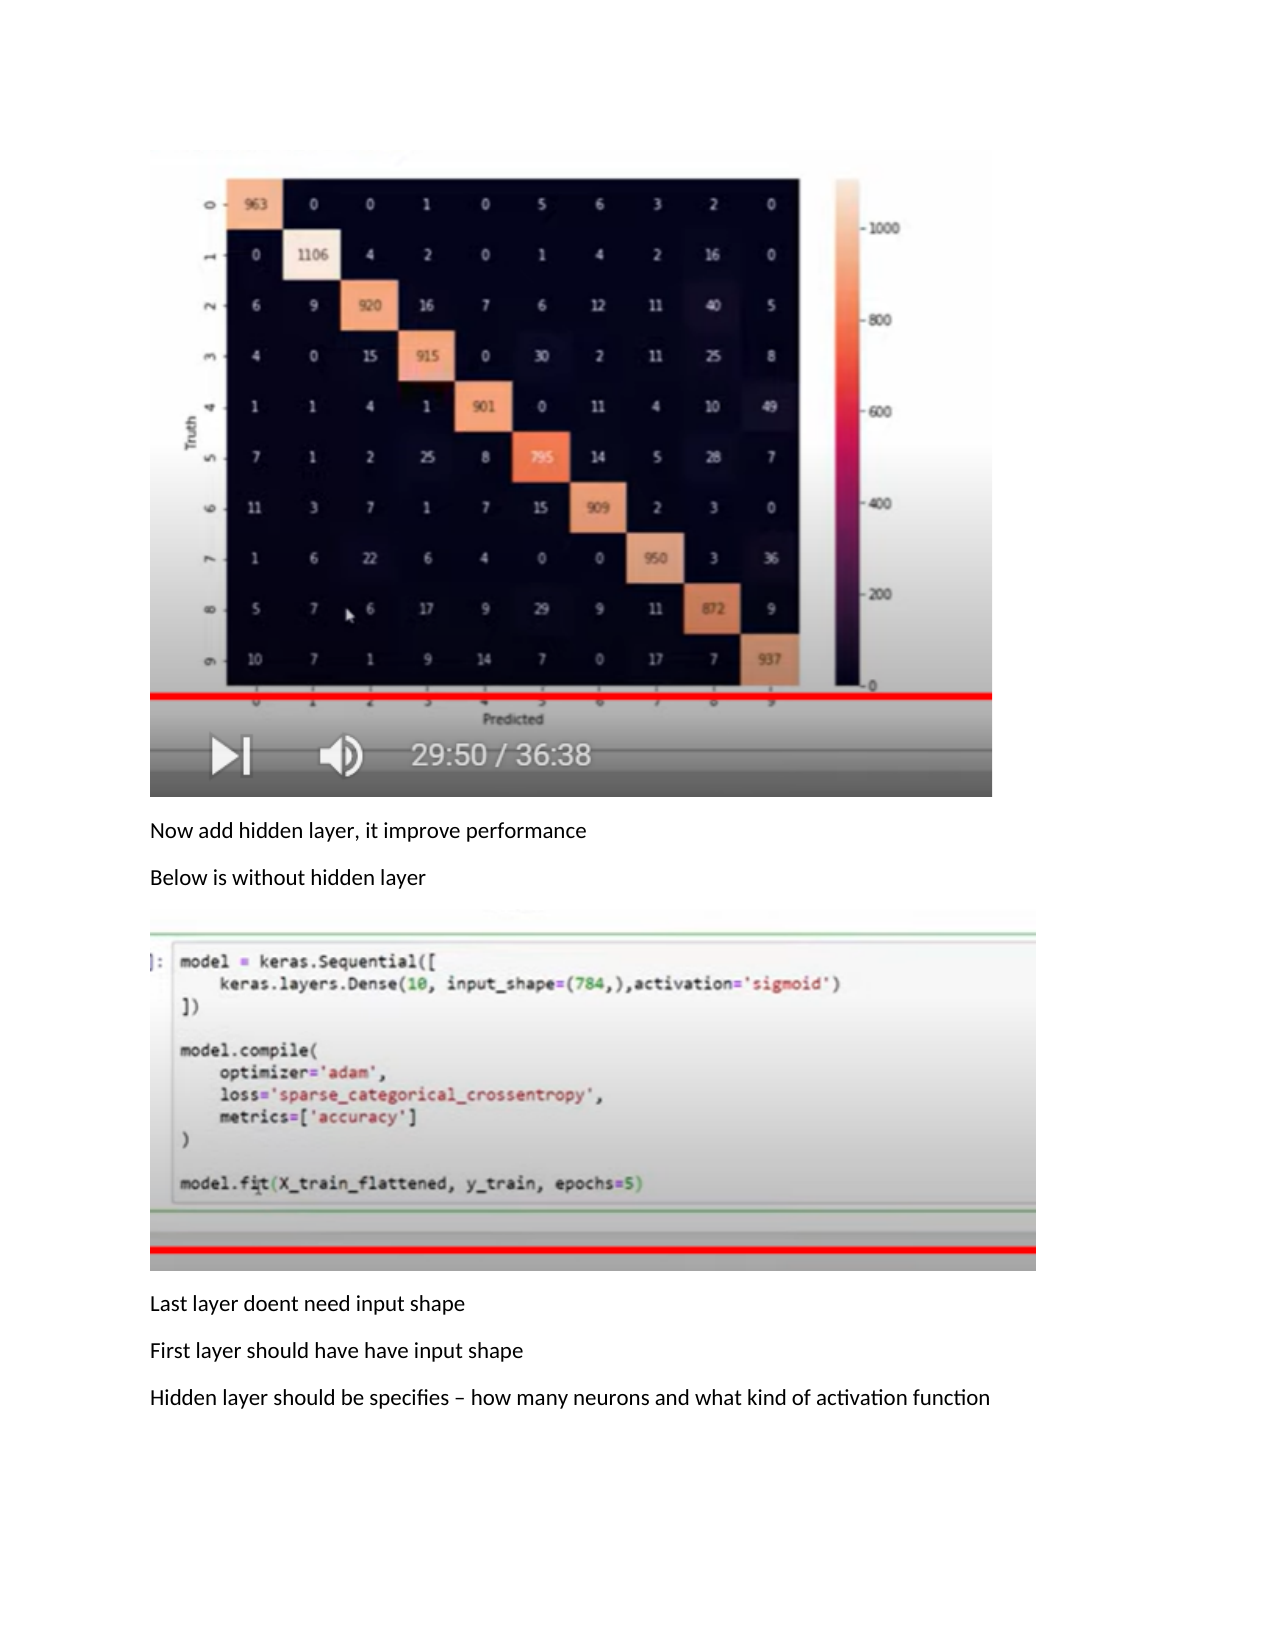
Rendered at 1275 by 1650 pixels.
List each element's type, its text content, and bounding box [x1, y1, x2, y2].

picture [150, 150, 993, 797]
text Hidden layer should be specifies – how many neurons and what kind of activation function [150, 1383, 1125, 1411]
text First layer should have have input shape [150, 1336, 1125, 1364]
picture [150, 909, 1036, 1271]
text Now add hidden layer, it improve performance [150, 816, 1125, 844]
text Last layer doent need input shape [150, 1289, 1125, 1317]
text Below is without hidden layer [150, 863, 1125, 891]
